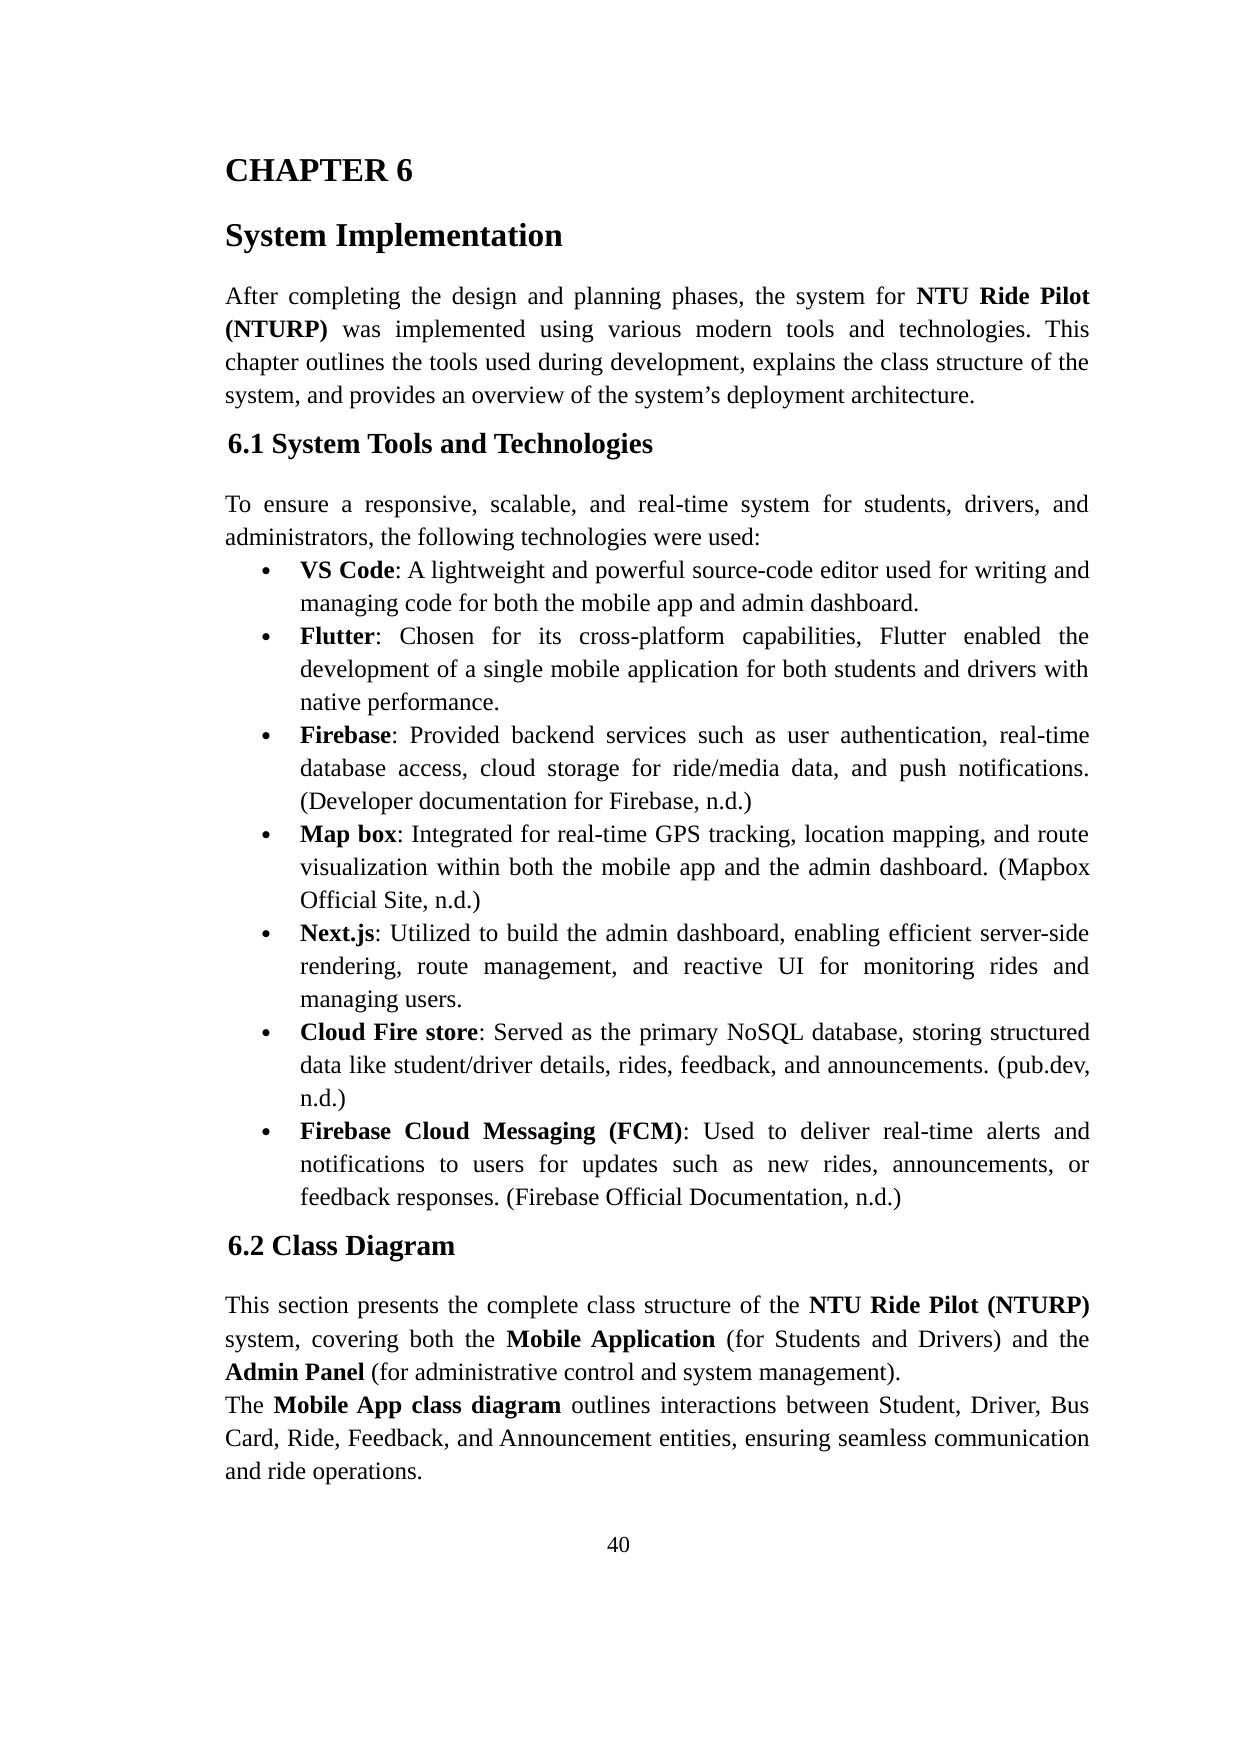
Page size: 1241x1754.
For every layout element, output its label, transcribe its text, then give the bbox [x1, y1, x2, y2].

list Next.js: Utilized to build the admin dashboard, enabling efficient server-side rendering, route management, and reactive UI for monitoring rides and managing users. [262, 918, 1090, 1013]
text This section presents the complete class structure of the NTU Ride Pilot (NTURP) system, covering both the Mobile Application (for Students and Drivers) and the Admin Panel (for administrative control and system management). [225, 1291, 1090, 1385]
subtitle 6.2 Class Diagram [228, 1228, 1090, 1261]
text To ensure a responsive, scalable, and real-time system for students, drivers, and administrators, the following technologies were used: [225, 489, 1090, 551]
subtitle CHAPTER 6 [225, 150, 1054, 188]
text The Mobile App class diagram outlines interactions between Student, Driver, Bus Card, Ride, Feedback, and Announcement entities, ensuring seamless communication and ride operations. [225, 1390, 1090, 1484]
list Map box: Integrated for real-time GPS tracking, location mapping, and route visualization within both the mobile app and the admin dashboard. [262, 819, 1090, 914]
list Firebase: Provided backend services such as user authentication, real-time database access, cloud storage for ride/media data, and push notifications. [262, 720, 1090, 815]
list Firebase Cloud Messaging (FCM): Used to deliver real-time alerts and notifications to users for updates such as new rides, announcements, or feedback responses. [262, 1116, 1090, 1211]
subtitle System Implementation [225, 216, 1054, 254]
list Cloud Fire store: Served as the primary NoSQL database, storing structured data like student/driver details, rides, feedback, and announcements. [262, 1017, 1090, 1112]
text After completing the design and planning phases, the system for NTU Ride Pilot (NTURP) was implemented using various modern tools and technologies. This chapter outlines the tools used during development, explains the class structure of the system, and provides an overview of the system’s deployment architecture. [225, 281, 1090, 409]
subtitle 6.1 System Tools and Technologies [228, 426, 1090, 459]
list VS Code: A lightweight and powerful source-code editor used for writing and managing code for both the mobile app and admin dashboard. [262, 555, 1090, 617]
list Flutter: Chosen for its cross-platform capabilities, Flutter enabled the development of a single mobile application for both students and drivers with native performance. [262, 621, 1090, 716]
